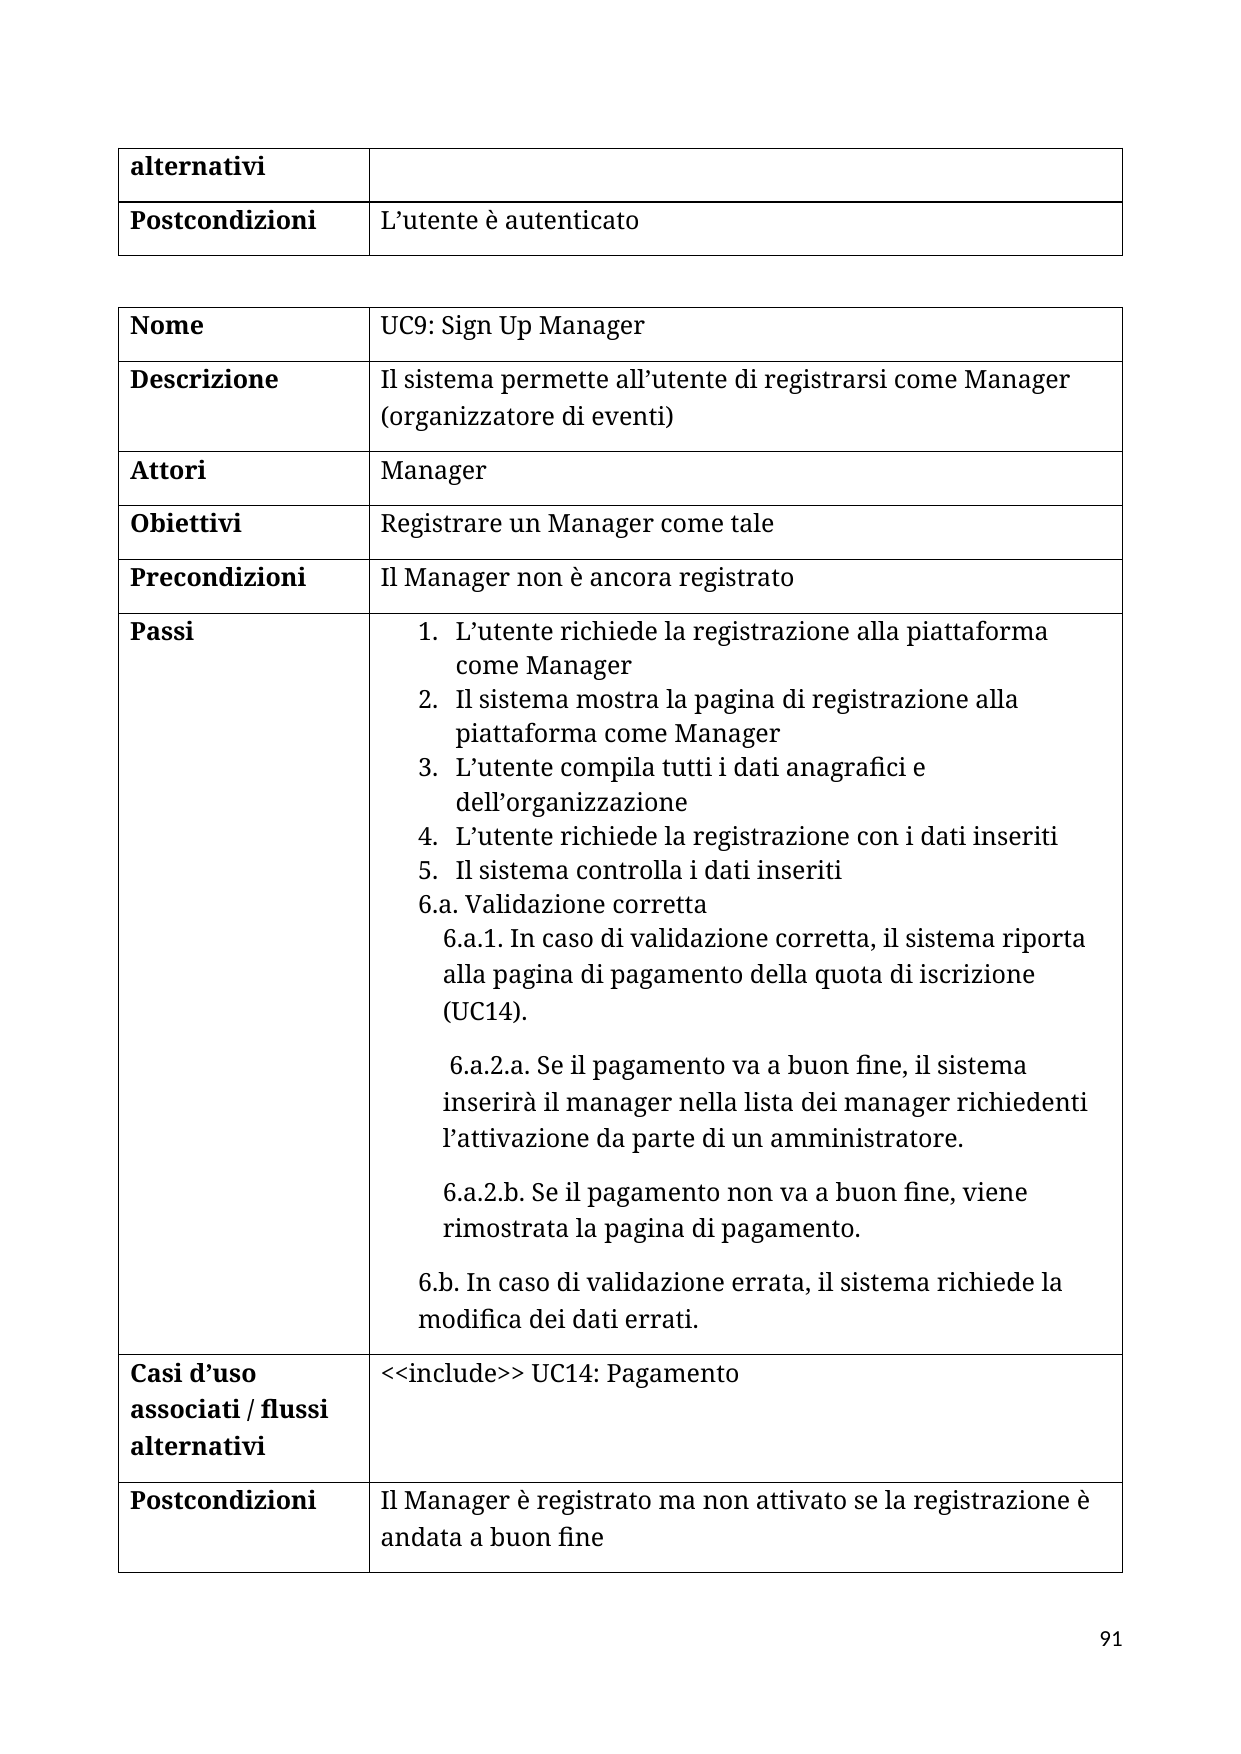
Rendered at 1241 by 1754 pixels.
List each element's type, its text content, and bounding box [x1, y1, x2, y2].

table_cell Descrizione [119, 362, 369, 451]
table_header UC9: Sign Up Manager [370, 308, 1122, 361]
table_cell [119, 149, 369, 201]
table_cell L’utente richiede la registrazione alla piattaforma come Manager Il sistema mostra la pagina di registrazione alla piattaforma come Manager L’utente compila tutti i dati anagrafici e dell’organizzazione L’utente richiede la registrazione con i dati inseriti Il sistema controlla i dati inseriti 6.a. Validazione corretta 6.a.1. In caso di validazione corretta, il sistema riporta alla pagina di pagamento della quota di iscrizione (UC14). 6.a.2.a. Se il pagamento va a buon fine, il sistema inserirà il manager nella lista dei manager richiedenti l’attivazione da parte di un amministratore. 6.a.2.b. Se il pagamento non va a buon fine, viene rimostrata la pagina di pagamento. 6.b. In caso di validazione errata, il sistema richiede la modifica dei dati errati. [370, 614, 1122, 1354]
table_cell Il sistema permette all’utente di registrarsi come Manager (organizzatore di eventi) [370, 362, 1122, 451]
table_cell Postcondizioni [119, 203, 369, 255]
table_cell <<include>> UC14: Pagamento [370, 1355, 1122, 1482]
table_cell Passi [119, 614, 369, 1354]
table_cell Manager [370, 452, 1122, 505]
table_cell Il Manager non è ancora registrato [370, 560, 1122, 613]
table_header Nome [119, 308, 369, 361]
table_cell Obiettivi [119, 506, 369, 559]
table_cell Casi d’uso associati / flussi alternativi [119, 1355, 369, 1482]
table_cell Precondizioni [119, 560, 369, 613]
table_cell Postcondizioni [119, 1483, 369, 1572]
table_cell / [370, 149, 1122, 201]
table_cell L’utente è autenticato [370, 203, 1122, 255]
table_cell Il Manager è registrato ma non attivato se la registrazione è andata a buon fine [370, 1483, 1122, 1572]
table_cell Registrare un Manager come tale [370, 506, 1122, 559]
table_cell Attori [119, 452, 369, 505]
